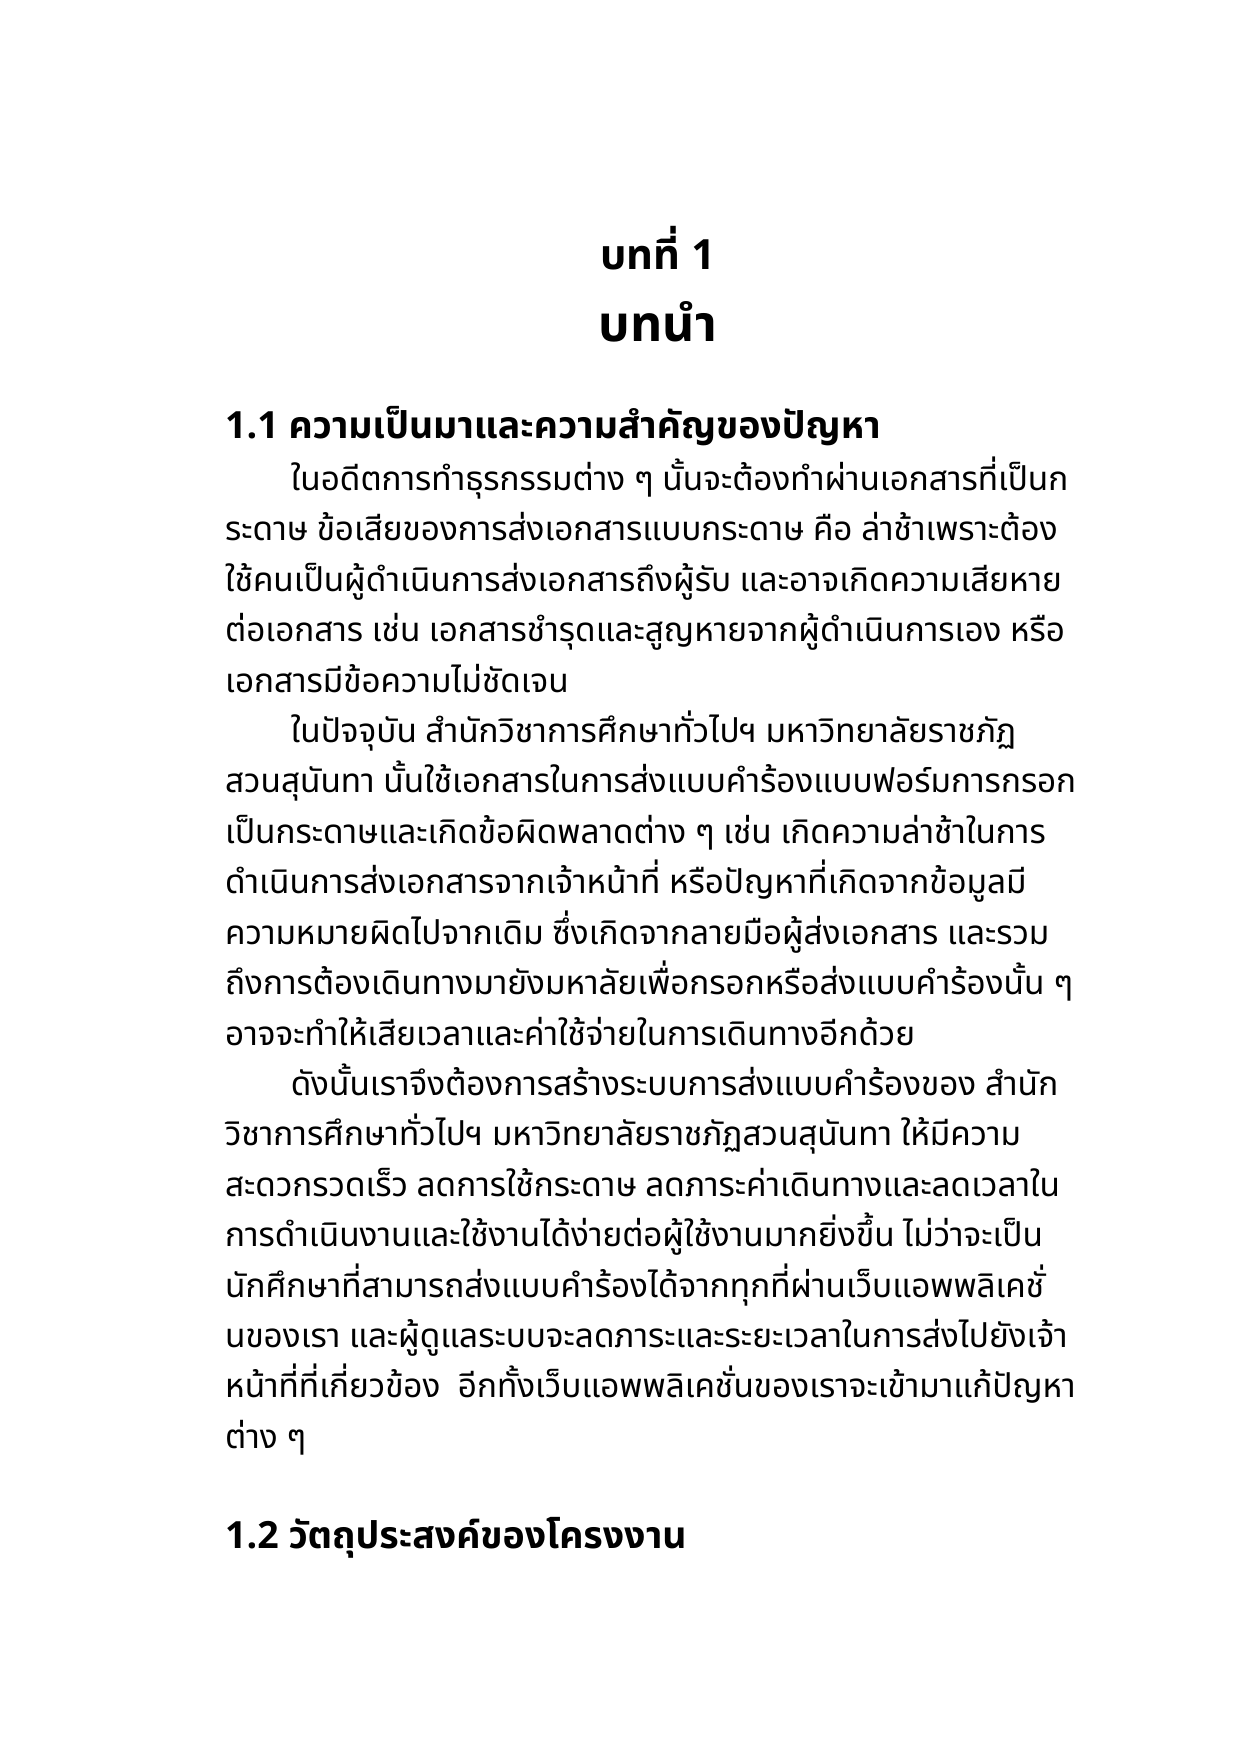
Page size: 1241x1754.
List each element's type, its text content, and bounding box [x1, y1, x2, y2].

text 1.1 ความเป็นมาและความสำคัญของปัญหา [225, 398, 1090, 455]
text 1.2 วัตถุประสงค์ของโครงงาน [225, 1509, 1063, 1566]
text บทที่ 1 [225, 225, 1090, 288]
text ดังนั้นเราจึงต้องการสร้างระบบการส่งแบบคำร้องของ สำนักวิชาการศึกษาทั่วไปฯ มหาวิทยาลัยราชภัฏสวนสุนันทา ให้มีความสะดวกรวดเร็ว ลดการใช้กระดาษ ลดภาระค่าเดินทางและลดเวลาในการดำเนินงานและใช้งานได้ง่ายต่อผู้ใช้งานมากยิ่งขึ้น ไม่ว่าจะเป็นนักศึกษาที่สามารถส่งแบบคำร้องได้จากทุกที่ผ่านเว็บแอพพลิเคชั่นของเรา และผู้ดูแลระบบจะลดภาระและระยะเวลาในการส่งไปยังเจ้าหน้าที่ที่เกี่ยวข้อง อีกทั้งเว็บแอพพลิเคชั่นของเราจะเข้ามาแก้ปัญหาต่าง ๆ [225, 1060, 1081, 1463]
text ในปัจจุบัน สำนักวิชาการศึกษาทั่วไปฯ มหาวิทยาลัยราชภัฏสวนสุนันทา นั้นใช้เอกสารในการส่งแบบคำร้องแบบฟอร์มการกรอกเป็นกระดาษและเกิดข้อผิดพลาดต่าง ๆ เช่น เกิดความล่าช้าในการดำเนินการส่งเอกสารจากเจ้าหน้าที่ หรือปัญหาที่เกิดจากข้อมูลมีความหมายผิดไปจากเดิม ซึ่งเกิดจากลายมือผู้ส่งเอกสาร และรวมถึงการต้องเดินทางมายังมหาลัยเพื่อกรอกหรือส่งแบบคำร้องนั้น ๆ อาจจะทำให้เสียเวลาและค่าใช้จ่ายในการเดินทางอีกด้วย [225, 707, 1081, 1060]
text ในอดีตการทำธุรกรรมต่าง ๆ นั้นจะต้องทำผ่านเอกสารที่เป็นกระดาษ ข้อเสียของการส่งเอกสารแบบกระดาษ คือ ล่าช้าเพราะต้องใช้คนเป็นผู้ดำเนินการส่งเอกสารถึงผู้รับ และอาจเกิดความเสียหายต่อเอกสาร เช่น เอกสารชำรุดและสูญหายจากผู้ดำเนินการเอง หรือเอกสารมีข้อความไม่ชัดเจน [225, 455, 1081, 707]
text บทนำ [225, 288, 1090, 364]
